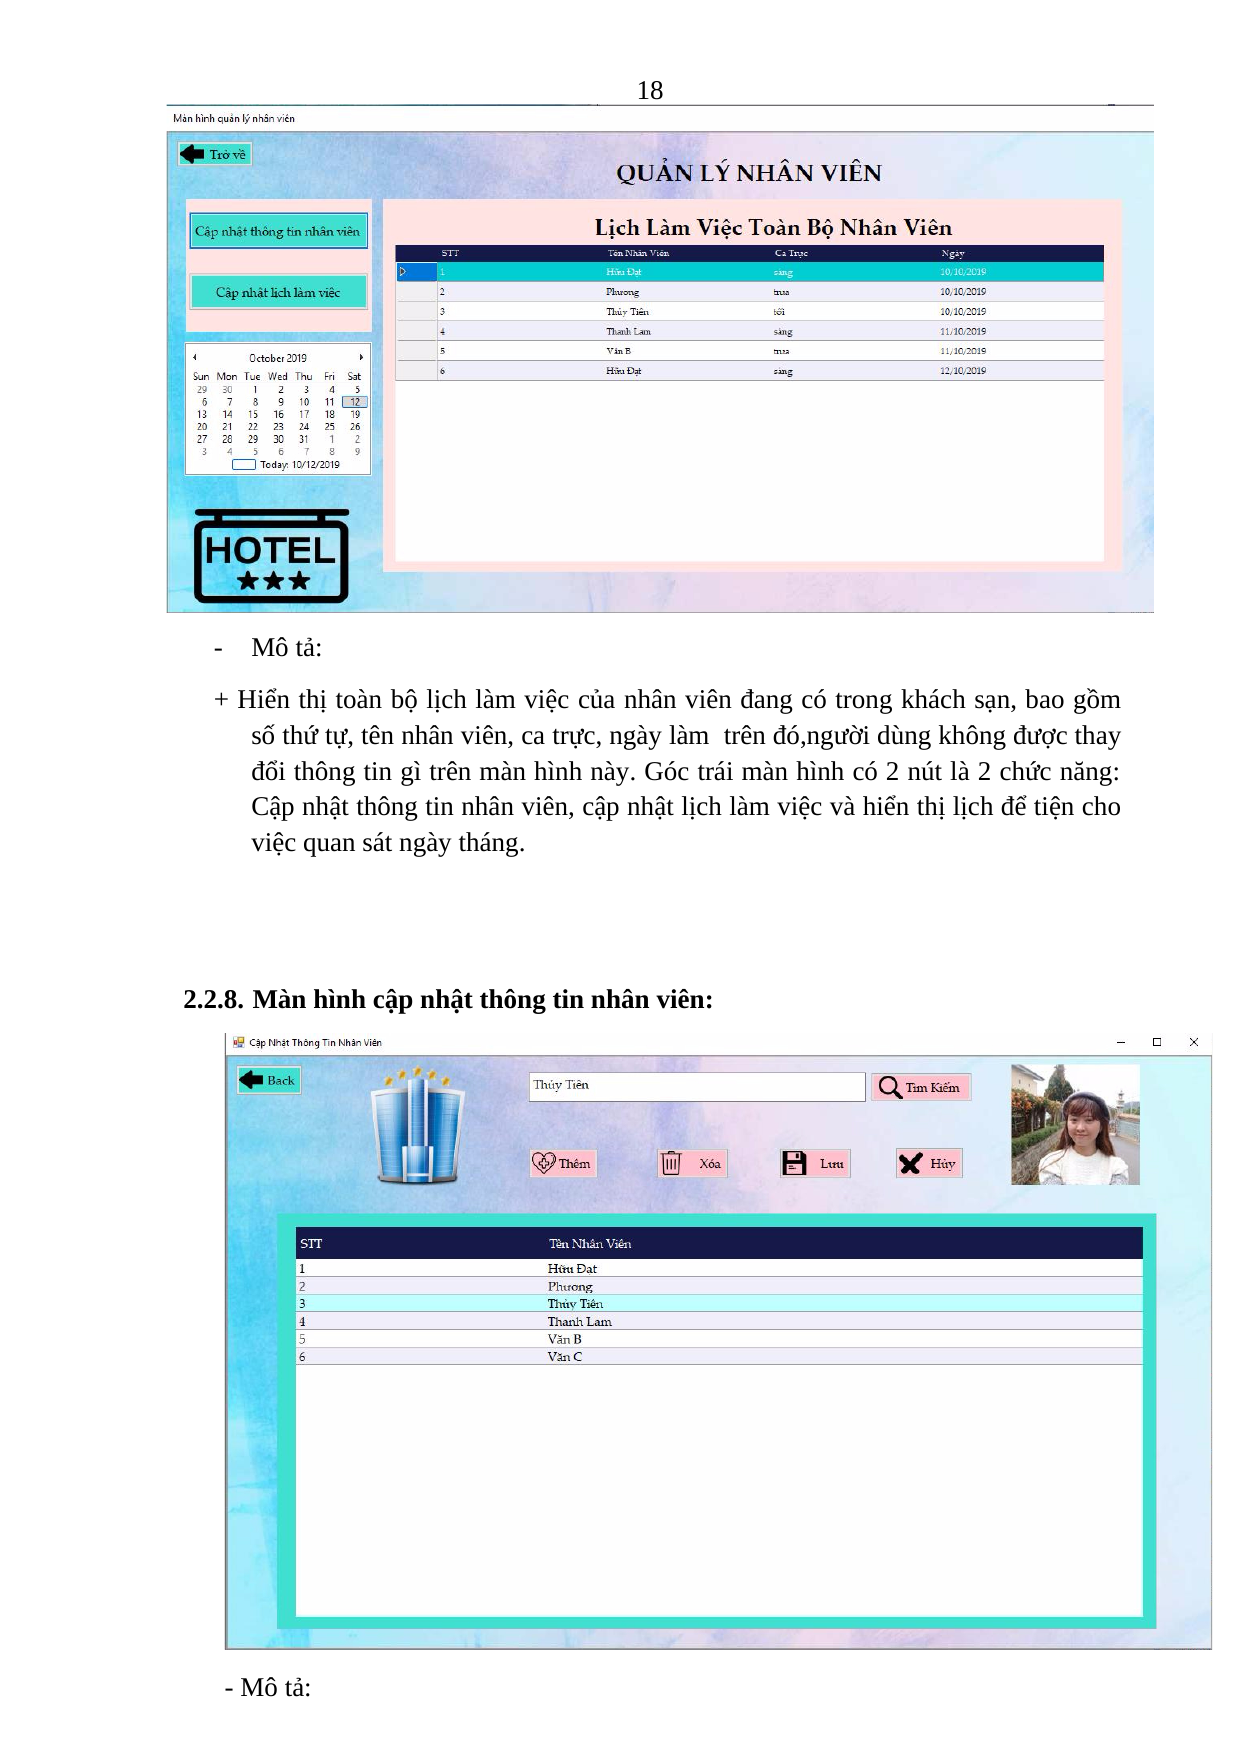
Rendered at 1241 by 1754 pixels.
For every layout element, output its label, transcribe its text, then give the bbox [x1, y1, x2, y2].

text - Mô tả: [224, 1671, 1123, 1702]
text + Hiển thị toàn bộ lịch làm việc của nhân viên đang có trong khách sạn, bao gồm số thứ tự, tên nhân viên, ca trực, ngày làm trên đó,người dùng không được thay đổi thông tin gì trên màn hình này. Góc trái màn hình có 2 nút là 2 chức năng: Cập nhật thông tin nhân viên, cập nhật lịch làm việc và hiển thị lịch để tiện cho việc quan sát ngày tháng. [213, 683, 1123, 857]
list Mô tả: [213, 631, 1123, 662]
picture [166, 104, 1154, 613]
picture [224, 1033, 1213, 1650]
subtitle Màn hình cập nhật thông tin nhân viên: [183, 983, 1155, 1014]
